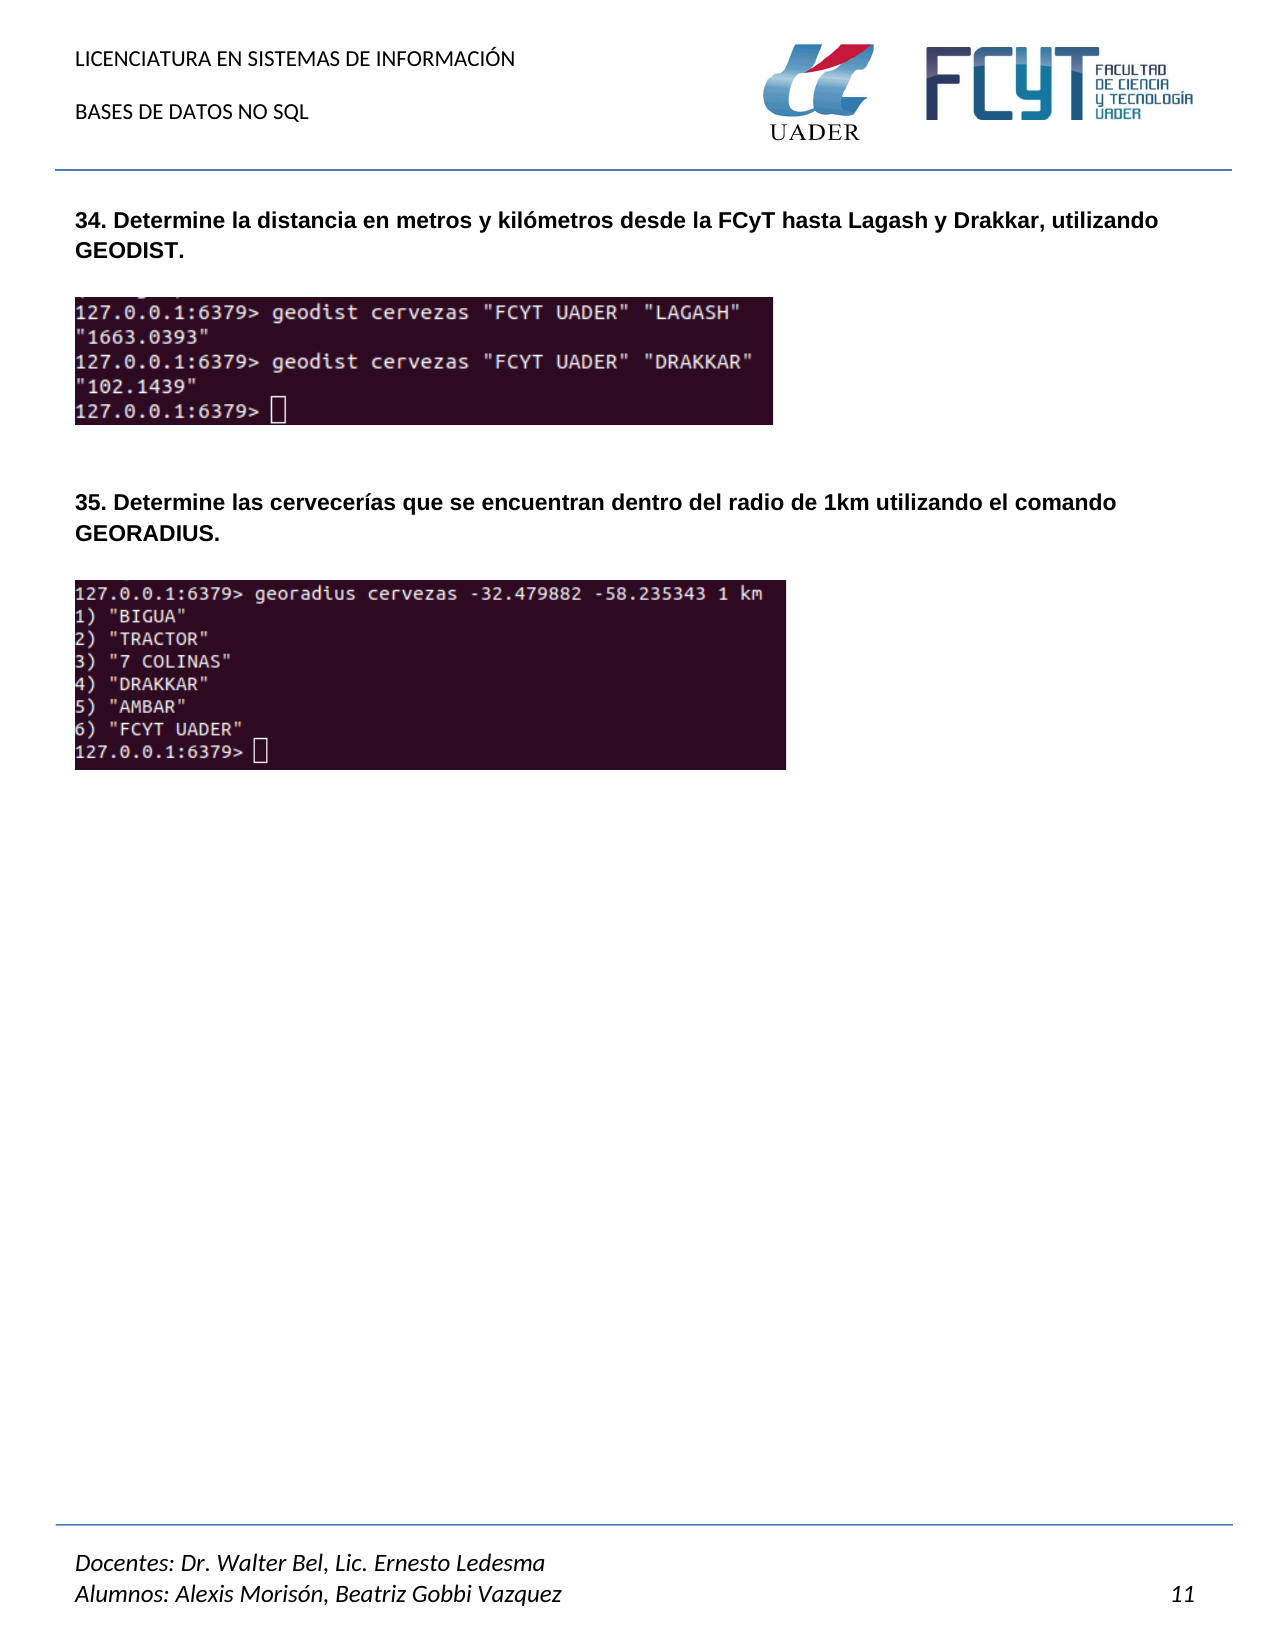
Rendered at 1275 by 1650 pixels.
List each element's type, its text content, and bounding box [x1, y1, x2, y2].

picture [75, 580, 787, 770]
picture [912, 47, 1204, 122]
picture [75, 297, 774, 425]
text 35. Determine las cervecerías que se encuentran dentro del radio de 1km utilizando el comando GEORADIUS. [75, 489, 1200, 546]
picture [761, 40, 874, 140]
text 34. Determine la distancia en metros y kilómetros desde la FCyT hasta Lagash y Drakkar, utilizando GEODIST. [75, 207, 1200, 263]
